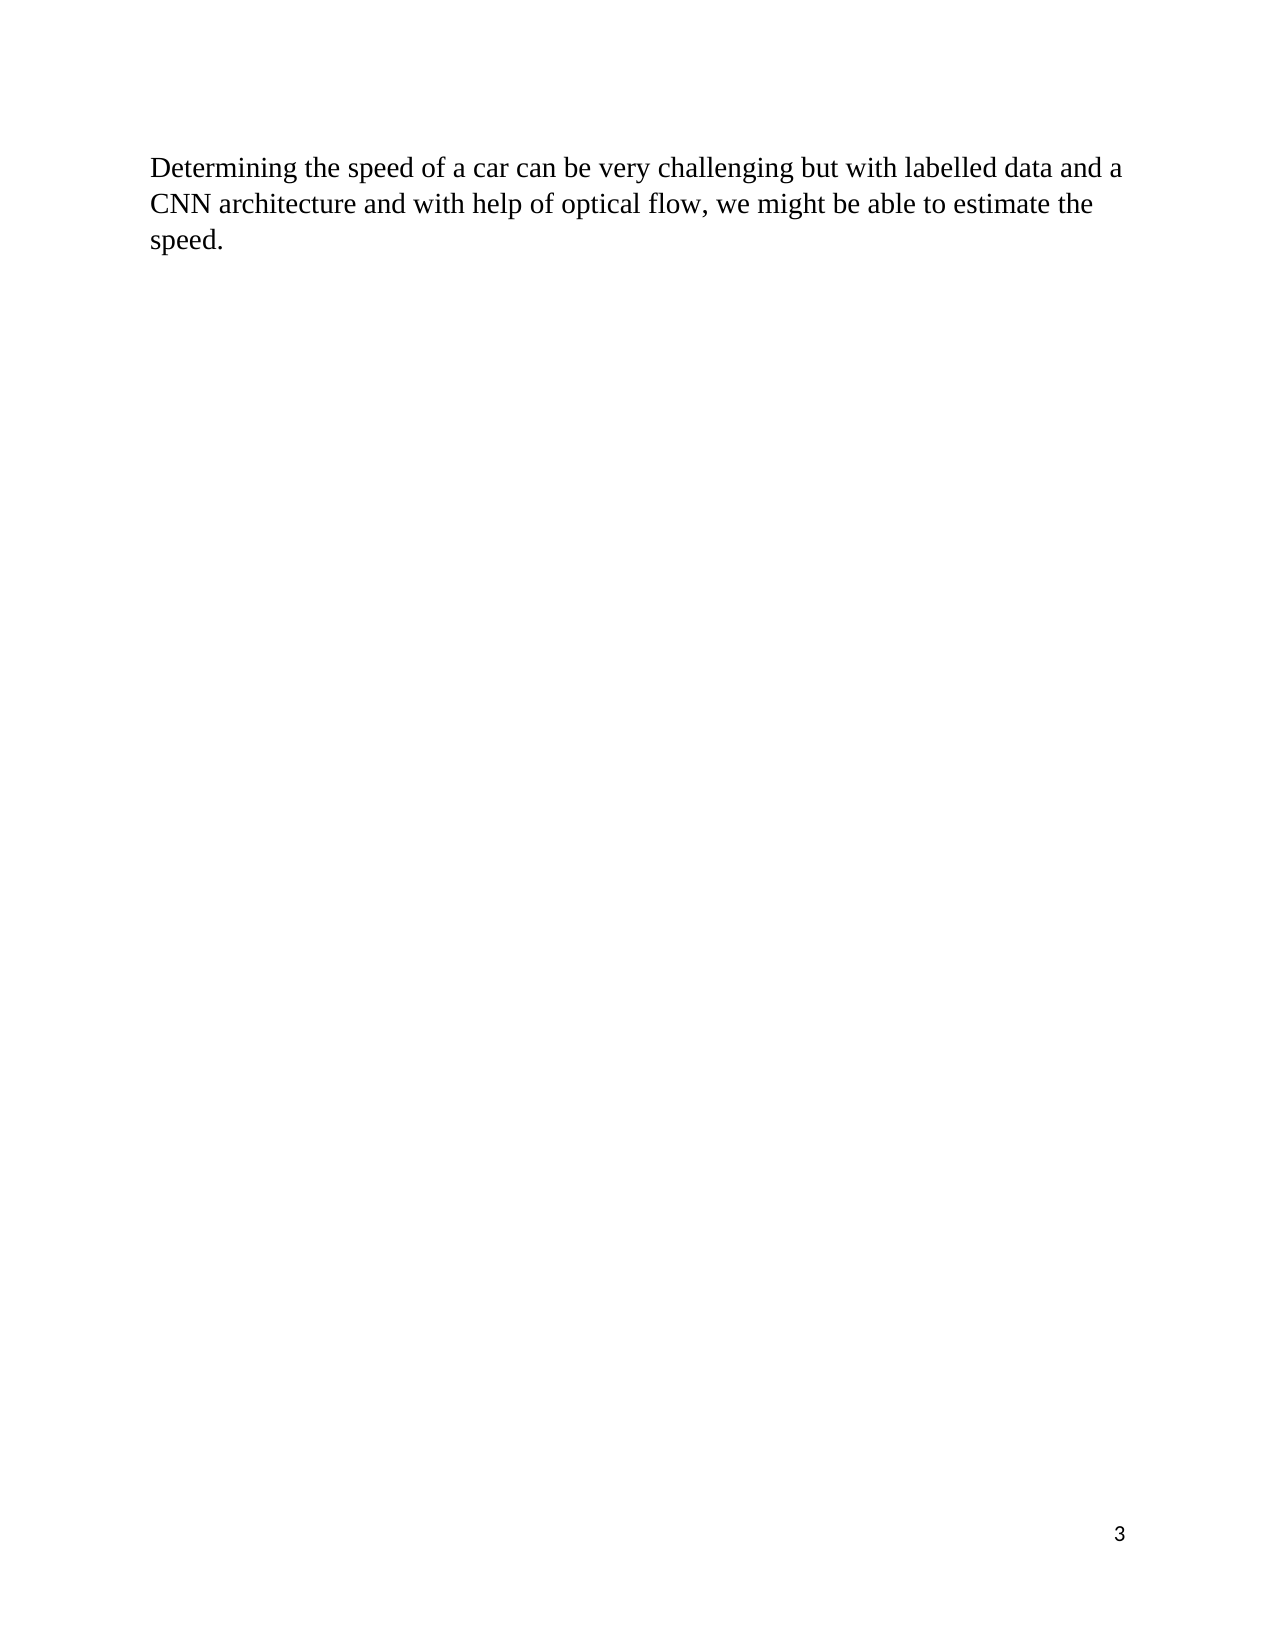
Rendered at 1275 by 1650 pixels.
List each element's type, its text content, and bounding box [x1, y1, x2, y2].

text Determining the speed of a car can be very challenging but with labelled data and a CNN architecture and with help of optical flow, we might be able to estimate the speed. [150, 150, 1125, 256]
